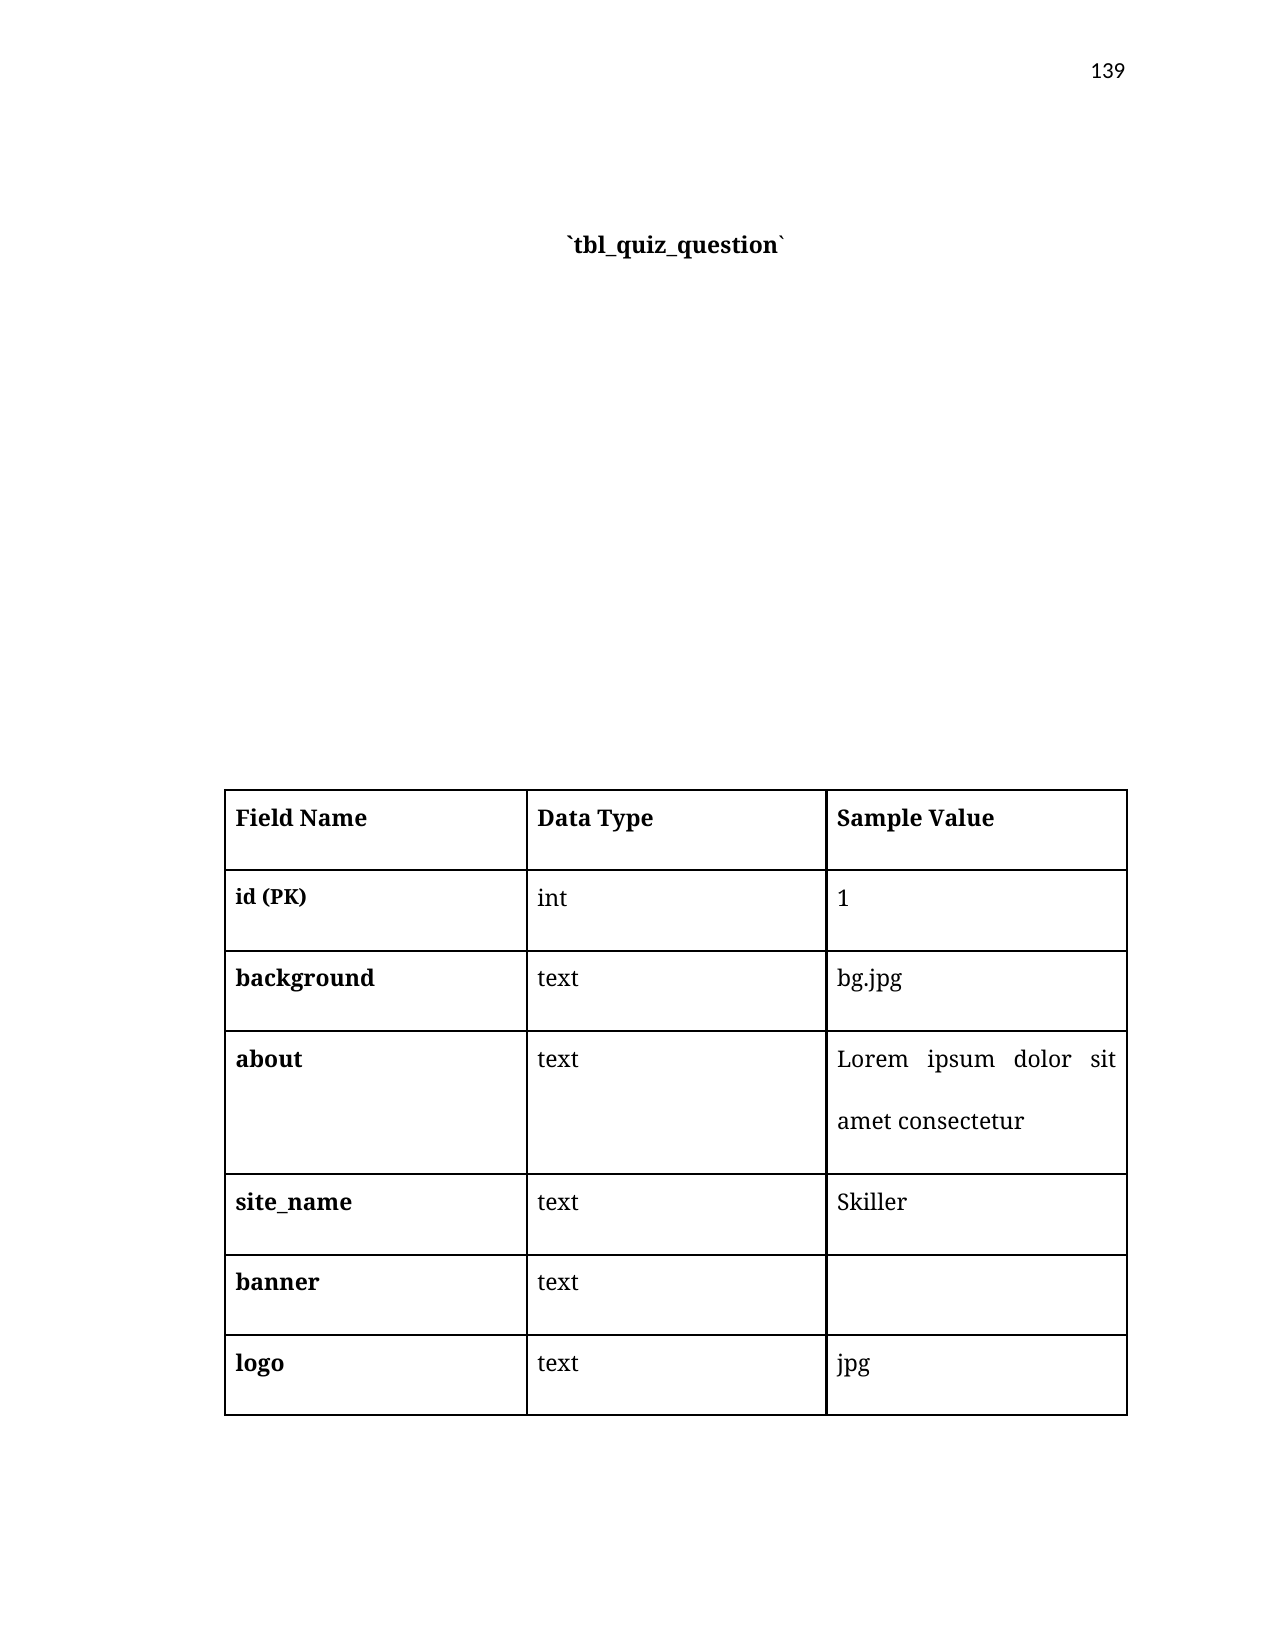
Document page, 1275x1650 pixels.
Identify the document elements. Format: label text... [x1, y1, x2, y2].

table_cell Skiller [828, 1175, 1126, 1253]
table_cell text [528, 1336, 825, 1414]
table_cell int [528, 871, 825, 950]
table_cell jpg [828, 1336, 1126, 1414]
text `tbl_quiz_question` [225, 229, 1125, 260]
table_header Data Type [528, 791, 825, 869]
table_cell [828, 1256, 1126, 1334]
table_cell Lorem ipsum dolor sit amet consectetur [828, 1032, 1126, 1173]
table_cell text [528, 1175, 825, 1253]
table_header Sample Value [828, 791, 1126, 869]
table_cell text [528, 952, 825, 1030]
table_cell about [226, 1032, 526, 1173]
table_cell site_name [226, 1175, 526, 1253]
table_cell text [528, 1256, 825, 1334]
table_cell text [528, 1032, 825, 1173]
table_cell logo [226, 1336, 526, 1414]
table_cell 1 [828, 871, 1126, 950]
table_header Field Name [226, 791, 526, 869]
table_cell banner [226, 1256, 526, 1334]
table_cell id (PK) [226, 871, 526, 950]
table_cell bg.jpg [828, 952, 1126, 1030]
table_cell background [226, 952, 526, 1030]
